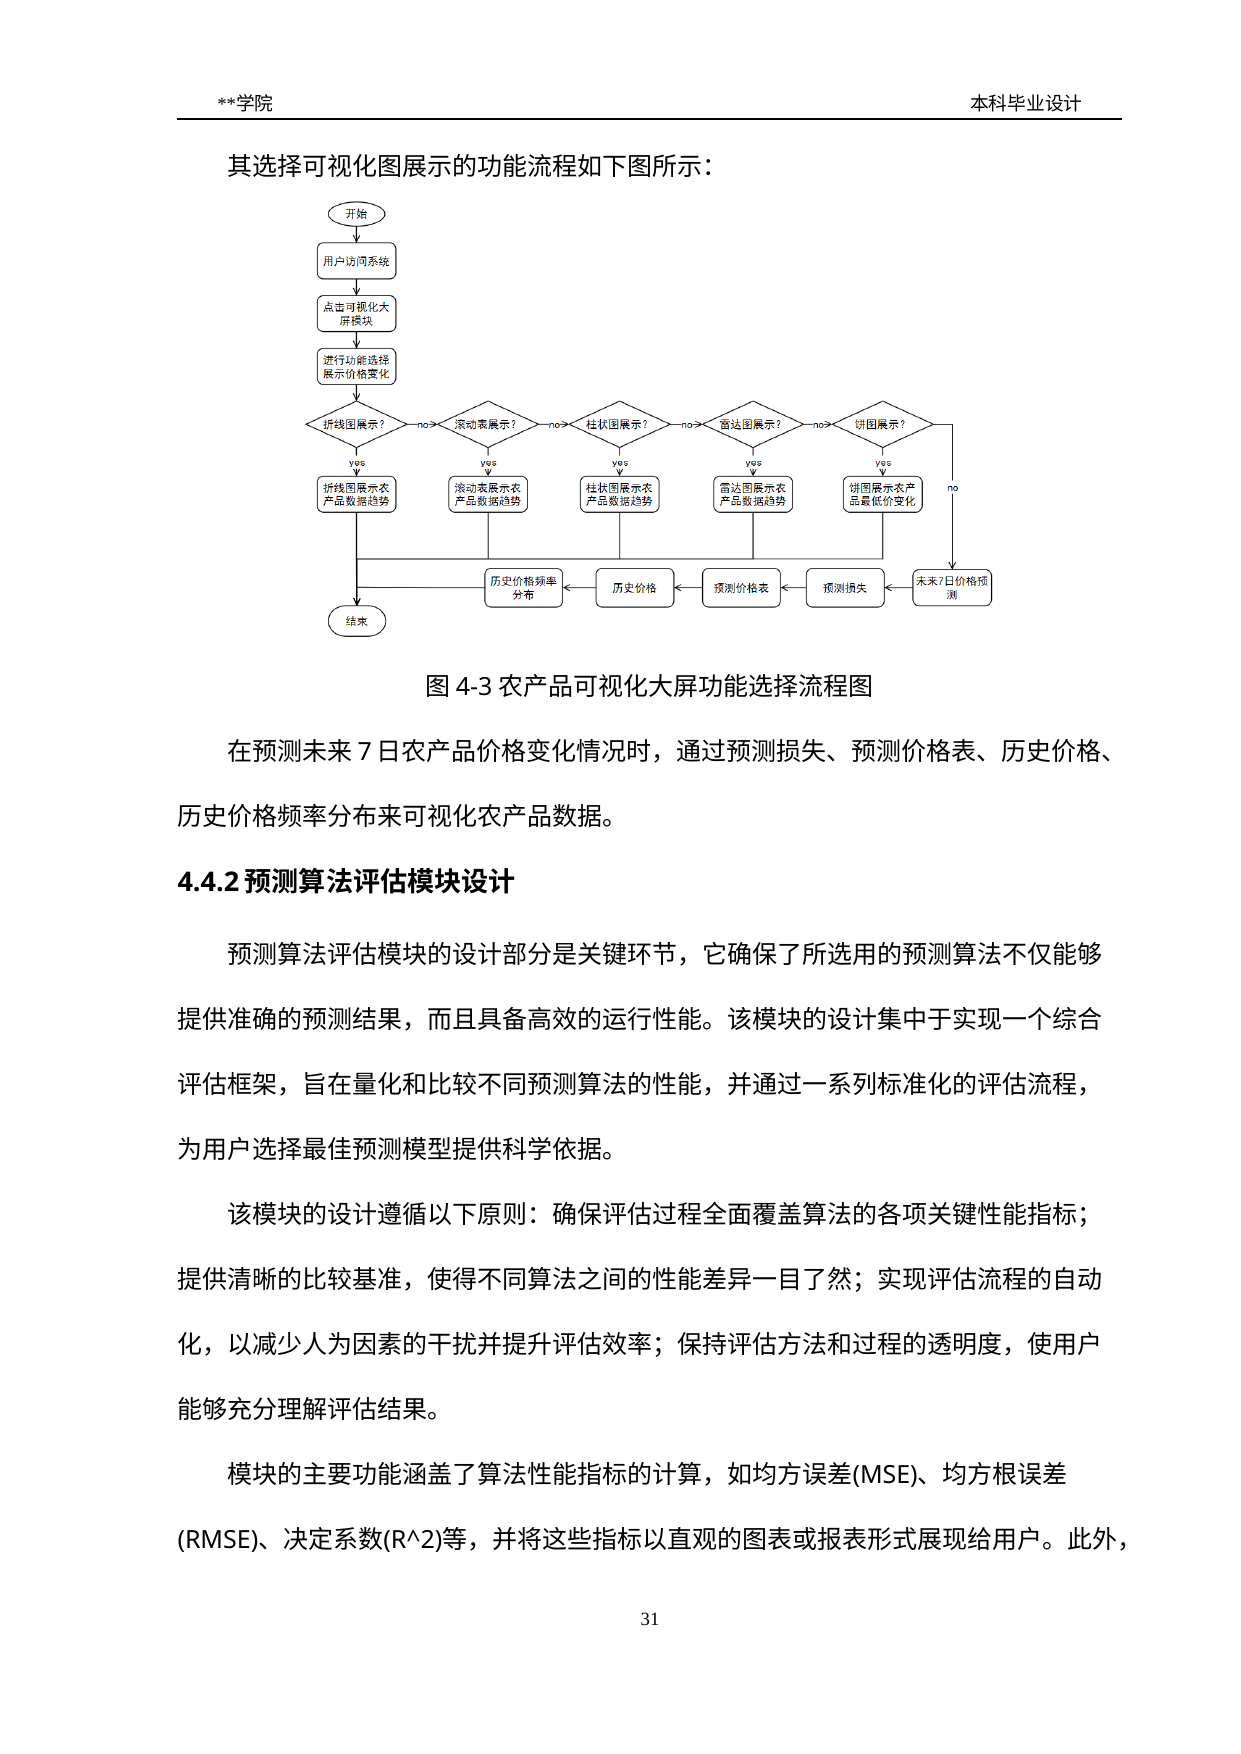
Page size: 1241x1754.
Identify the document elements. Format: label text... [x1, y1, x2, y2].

text 在预测未来7日农产品价格变化情况时，通过预测损失、预测价格表、历史价格、历史价格频率分布来可视化农产品数据。 [177, 717, 1122, 847]
text 其选择可视化图展示的功能流程如下图所示： [177, 132, 1122, 197]
text 4.4.2预测算法评估模块设计 [177, 847, 1122, 912]
text 预测算法评估模块的设计部分是关键环节，它确保了所选用的预测算法不仅能够提供准确的预测结果，而且具备高效的运行性能。该模块的设计集中于实现一个综合评估框架，旨在量化和比较不同预测算法的性能，并通过一系列标准化的评估流程，为用户选择最佳预测模型提供科学依据。 [177, 920, 1122, 1180]
picture [301, 197, 999, 639]
text 该模块的设计遵循以下原则：确保评估过程全面覆盖算法的各项关键性能指标；提供清晰的比较基准，使得不同算法之间的性能差异一目了然；实现评估流程的自动化，以减少人为因素的干扰并提升评估效率；保持评估方法和过程的透明度，使用户能够充分理解评估结果。 [177, 1180, 1122, 1440]
text 图4-3 农产品可视化大屏功能选择流程图 [177, 652, 1122, 717]
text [177, 1440, 1122, 1570]
